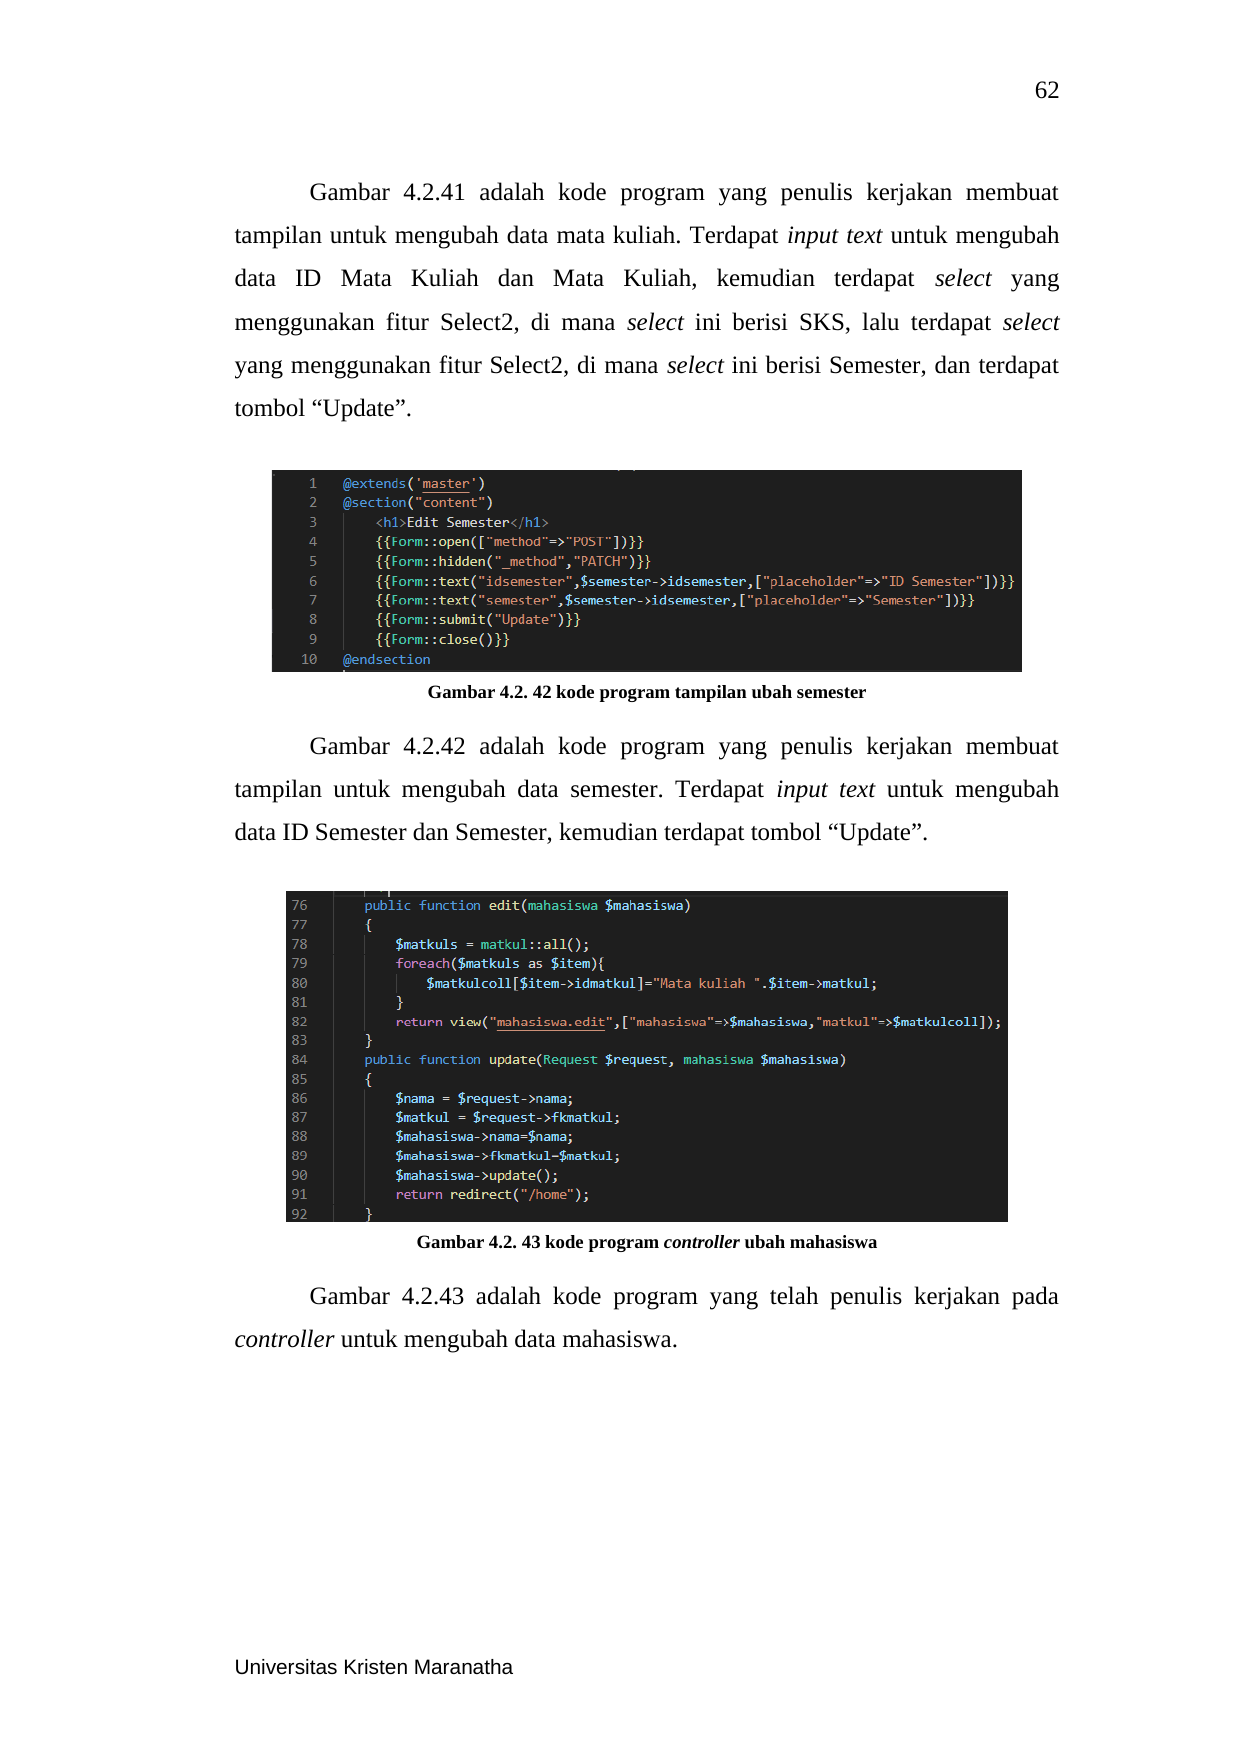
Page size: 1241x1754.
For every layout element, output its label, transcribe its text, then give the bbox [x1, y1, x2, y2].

text Gambar 4.2.41 adalah kode program yang penulis kerjakan membuat tampilan untuk mengubah data mata kuliah. Terdapat input text untuk mengubah data ID Mata Kuliah dan Mata Kuliah, kemudian terdapat select yang menggunakan fitur Select2, di mana select ini berisi SKS, lalu terdapat select yang menggunakan fitur Select2, di mana select ini berisi Semester, dan terdapat tombol “Update”. [234, 177, 1059, 422]
picture [286, 891, 1008, 1222]
picture [271, 470, 1022, 672]
text Gambar 4.2.42 adalah kode program yang penulis kerjakan membuat tampilan untuk mengubah data semester. Terdapat input text untuk mengubah data ID Semester dan Semester, kemudian terdapat tombol “Update”. [234, 522, 1059, 846]
